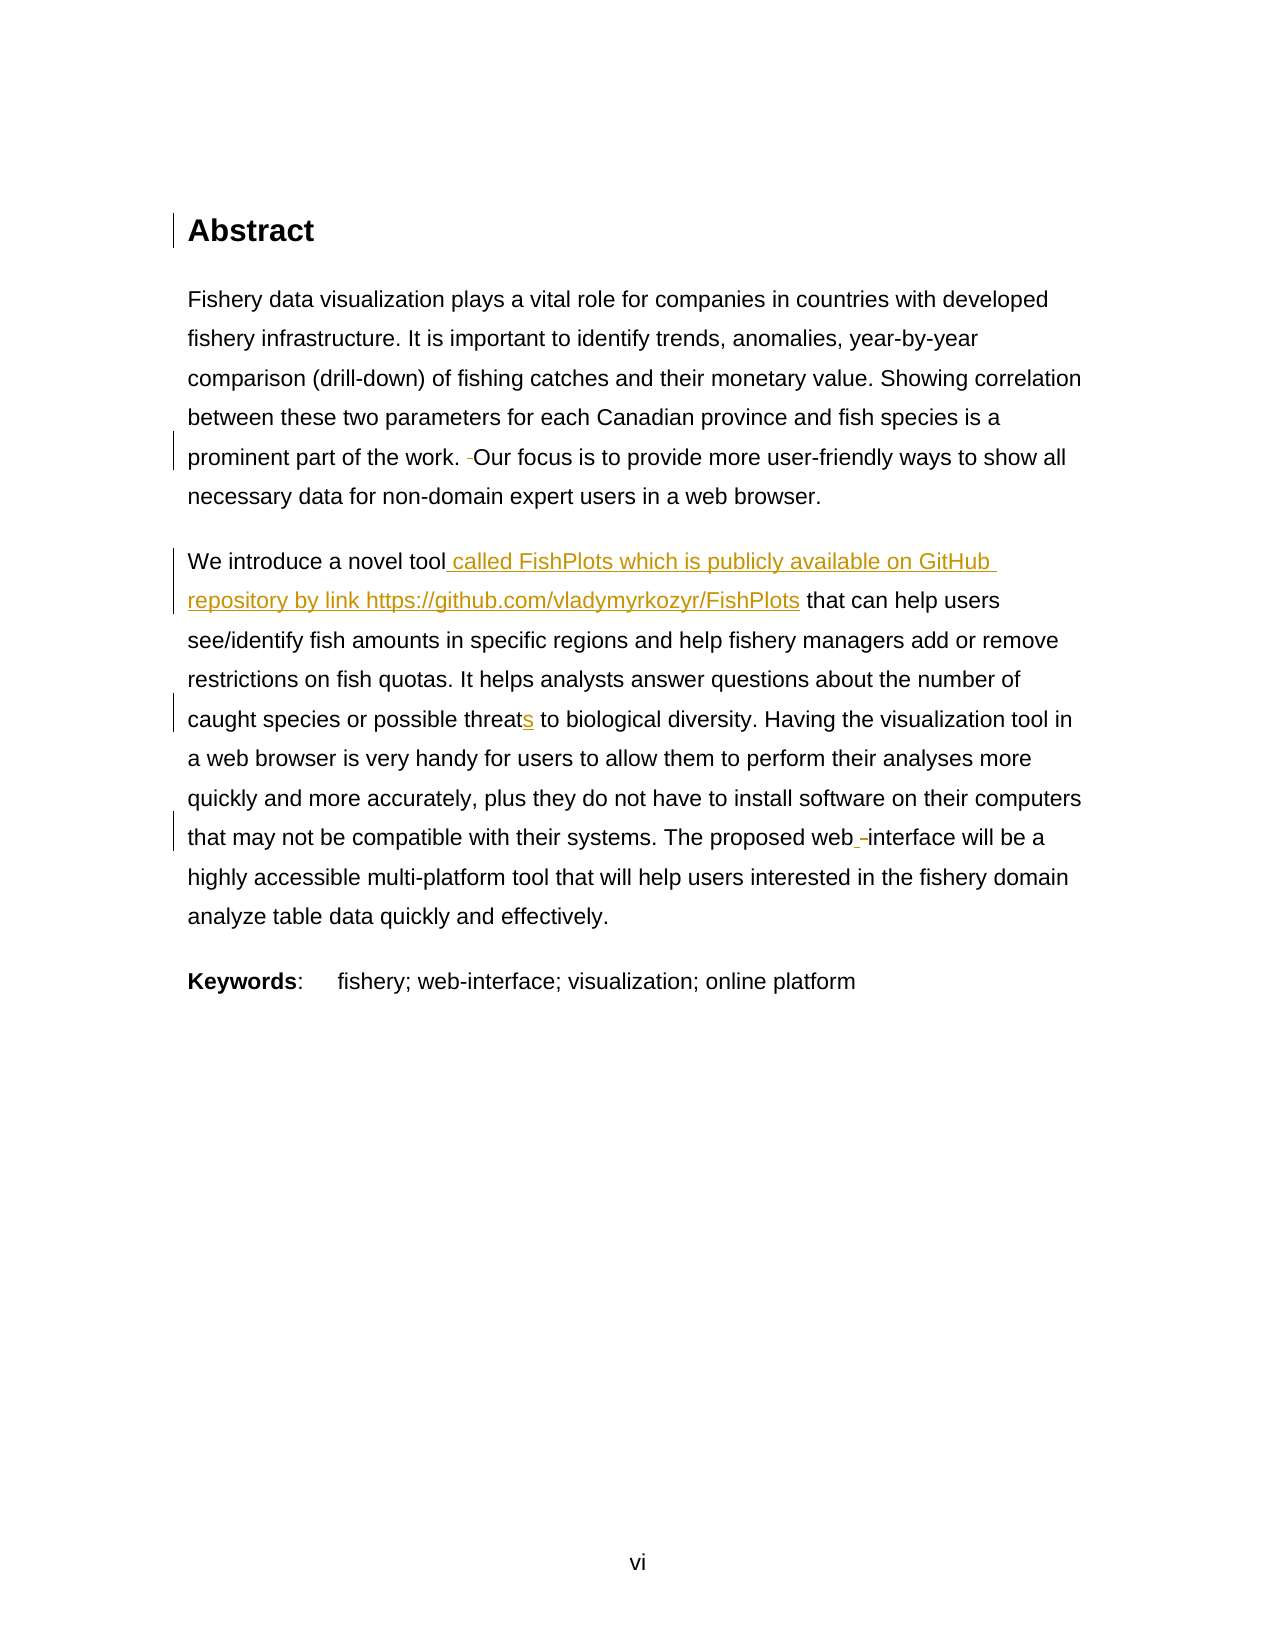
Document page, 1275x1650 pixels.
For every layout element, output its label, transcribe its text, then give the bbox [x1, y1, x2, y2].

text We introduce a novel tool that can help users see/identify fish amounts in specific regions and help fishery managers add or remove restrictions on fish quotas. It helps analysts answer questions about the number of caught species or possible threat to biological diversity. Having the visualization tool in a web browser is very handy for users to allow them to perform their analyses more quickly and more accurately, plus they do not have to install software on their computers that may not be compatible with their systems. The proposed webinterface will be a highly accessible multi-platform tool that will help users interested in the fishery domain analyze table data quickly and effectively. [187, 548, 1087, 929]
text Keywords: fishery; web-interface; visualization; online platform [187, 968, 1087, 994]
text Fishery data visualization plays a vital role for companies in countries with developed fishery infrastructure. It is important to identify trends, anomalies, year-by-year comparison (drill-down) of fishing catches and their monetary value. Showing correlation between these two parameters for each Canadian province and fish species is a prominent part of the work. Our focus is to provide more user-friendly ways to show all necessary data for non-domain expert users in a web browser. [187, 286, 1087, 510]
subtitle Abstract [187, 212, 1087, 248]
